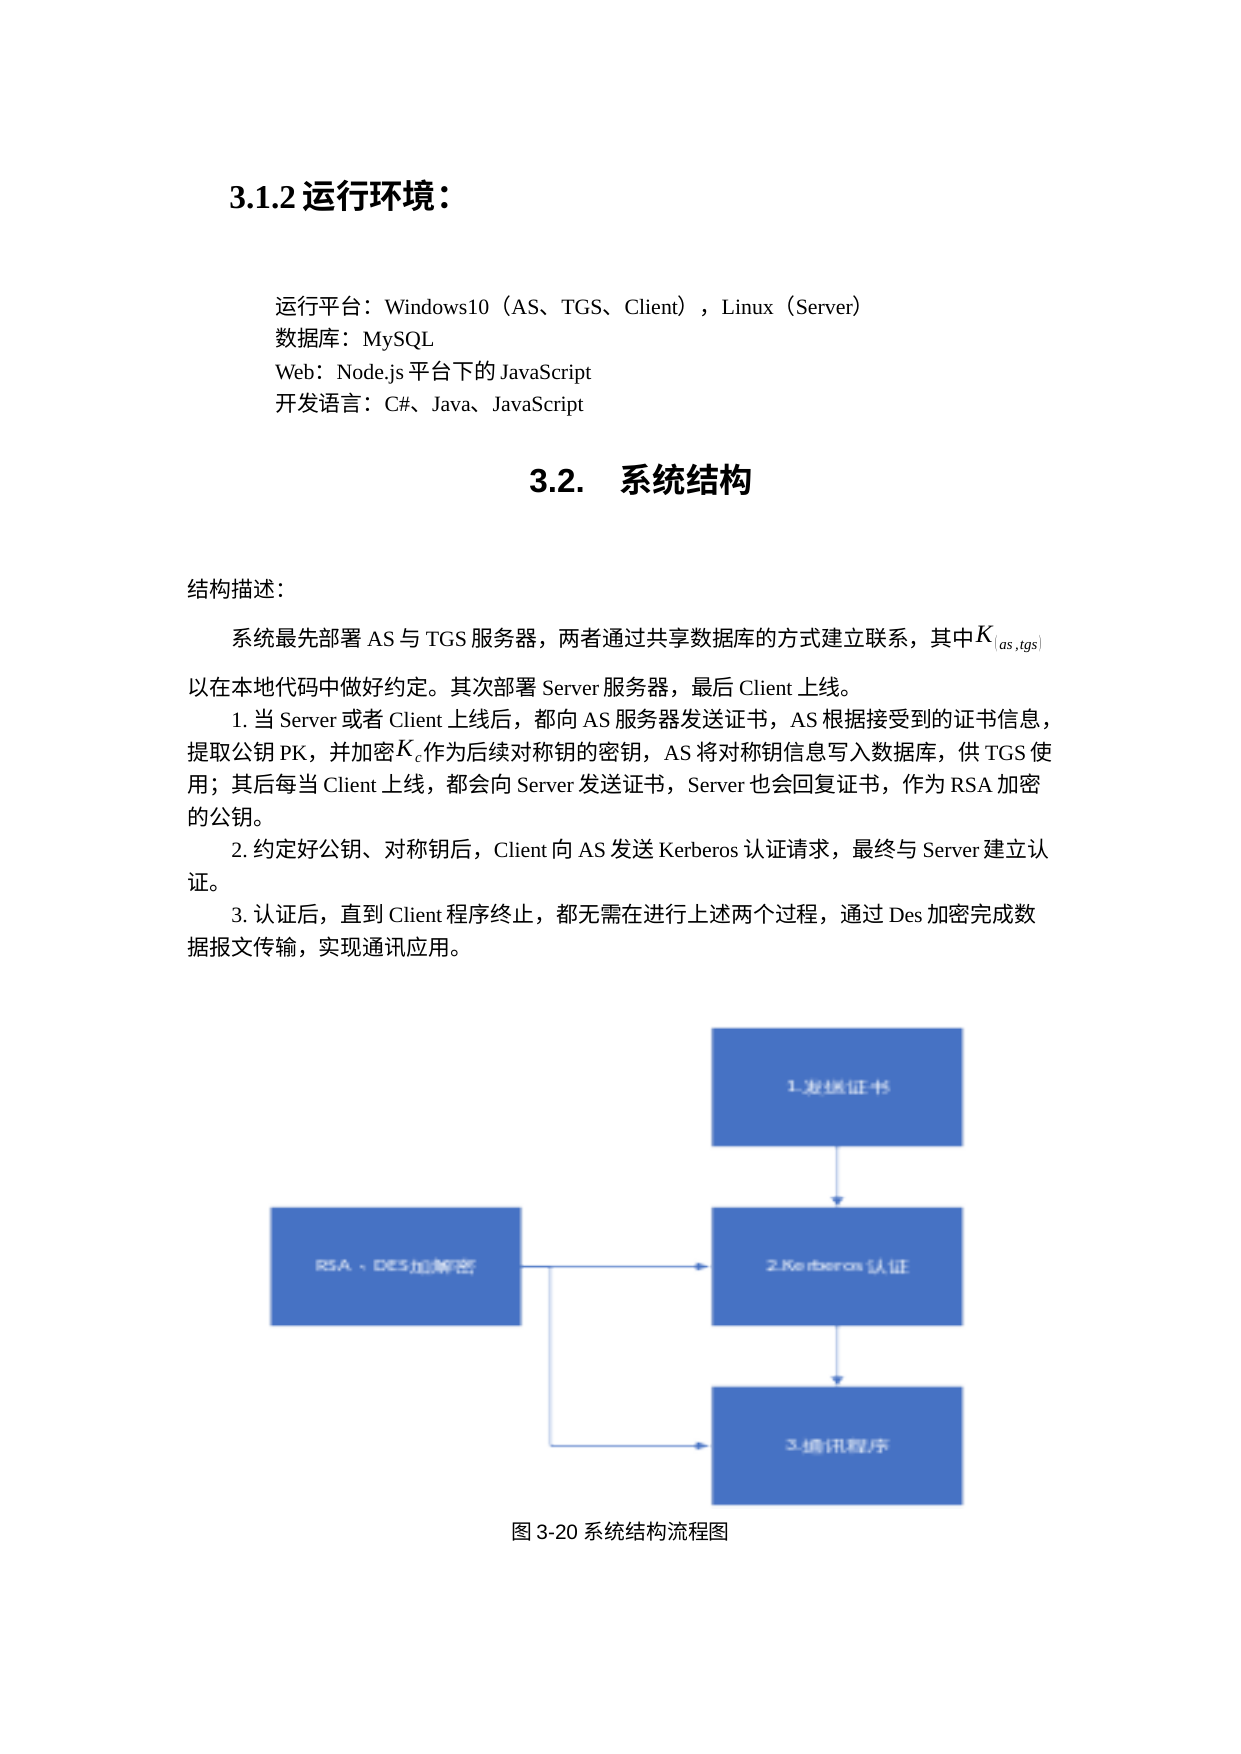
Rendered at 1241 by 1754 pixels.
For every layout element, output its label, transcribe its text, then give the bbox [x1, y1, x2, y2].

text 图 3-20 系统结构流程图 [187, 1514, 1053, 1547]
list 当Server或者Client上线后，都向AS服务器发送证书，AS根据接受到的证书信息，提取公钥PK，并加密作为后续对称钥的密钥，AS将对称钥信息写入数据库，供TGS使用；其后每当Client上线，都会向Server发送证书，Server也会回复证书，作为RSA加密的公钥。 [187, 702, 1053, 832]
text 系统最先部署AS与TGS服务器，两者通过共享数据库的方式建立联系，其中以在本地代码中做好约定。其次部署Server服务器，最后Client上线。 [187, 604, 1053, 702]
text 结构描述： [187, 572, 1053, 604]
text 开发语言：C#、Java、JavaScript [231, 386, 1053, 418]
list 约定好公钥、对称钥后，Client向AS发送Kerberos认证请求，最终与Server建立认证。 [187, 832, 1053, 897]
text 数据库：MySQL [231, 321, 1053, 353]
subtitle 系统结构 [229, 445, 1053, 510]
text 运行平台：Windows10（AS、TGS、Client），Linux（Server） [231, 288, 1053, 321]
subtitle 3.1.2运行环境： [187, 162, 1053, 227]
list 认证后，直到Client程序终止，都无需在进行上述两个过程，通过Des加密完成数据报文传输，实现通讯应用。 [187, 897, 1053, 962]
text Web：Node.js平台下的JavaScript [231, 353, 1053, 386]
